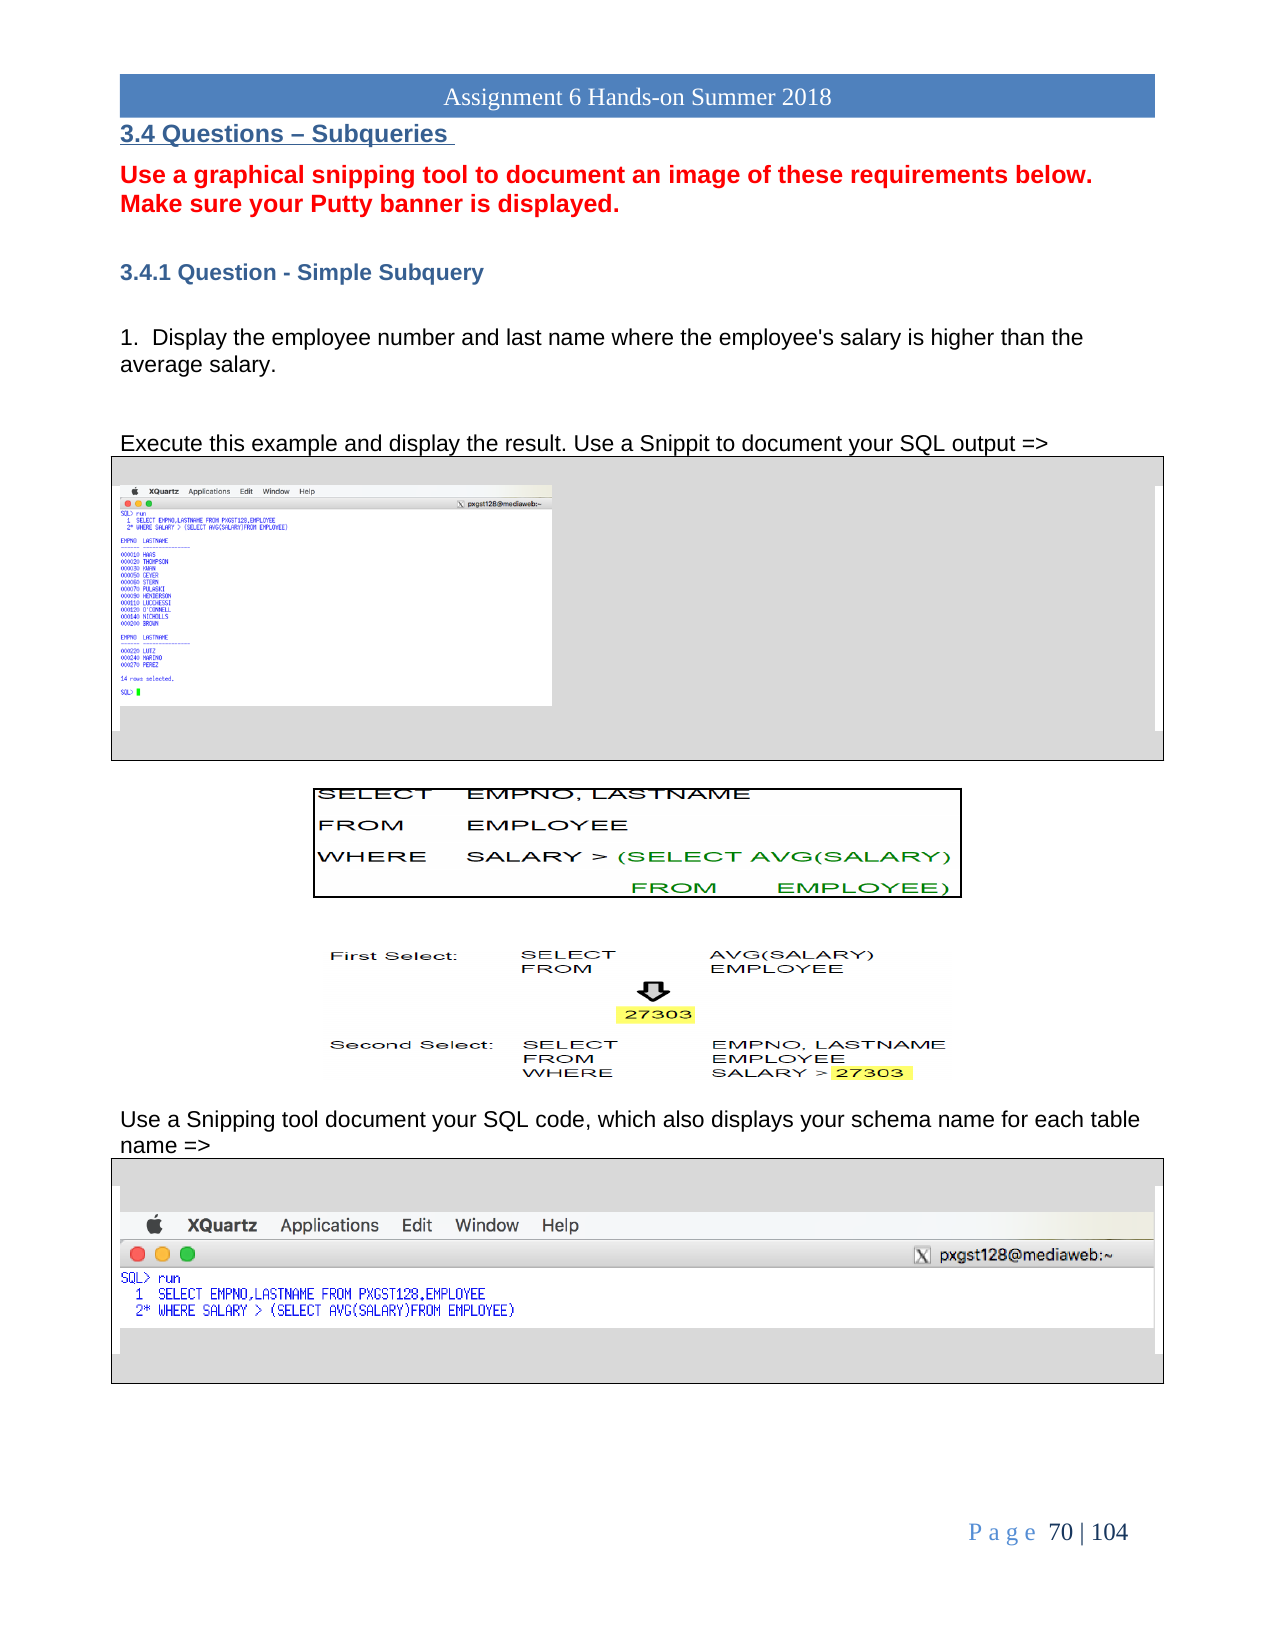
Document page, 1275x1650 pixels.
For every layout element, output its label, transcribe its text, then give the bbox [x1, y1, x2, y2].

subtitle 3.4 Questions – Subqueries [120, 118, 1155, 148]
picture [315, 790, 960, 896]
text Make sure your Putty banner is displayed. [120, 189, 1155, 218]
text Use a graphical snipping tool to document an image of these requirements below. [120, 160, 1155, 189]
picture [322, 951, 953, 1080]
text Execute this example and display the result. Use a Snippit to document your SQL output => [120, 430, 1155, 456]
picture [120, 485, 552, 706]
text Use a Snipping tool document your SQL code, which also displays your schema name for each table name => [120, 1106, 1155, 1158]
picture [120, 1212, 1154, 1328]
subtitle 3.4.1 Question - Simple Subquery [120, 259, 1155, 285]
text 1. Display the employee number and last name where the employee's salary is higher than the average salary. [120, 324, 1155, 377]
